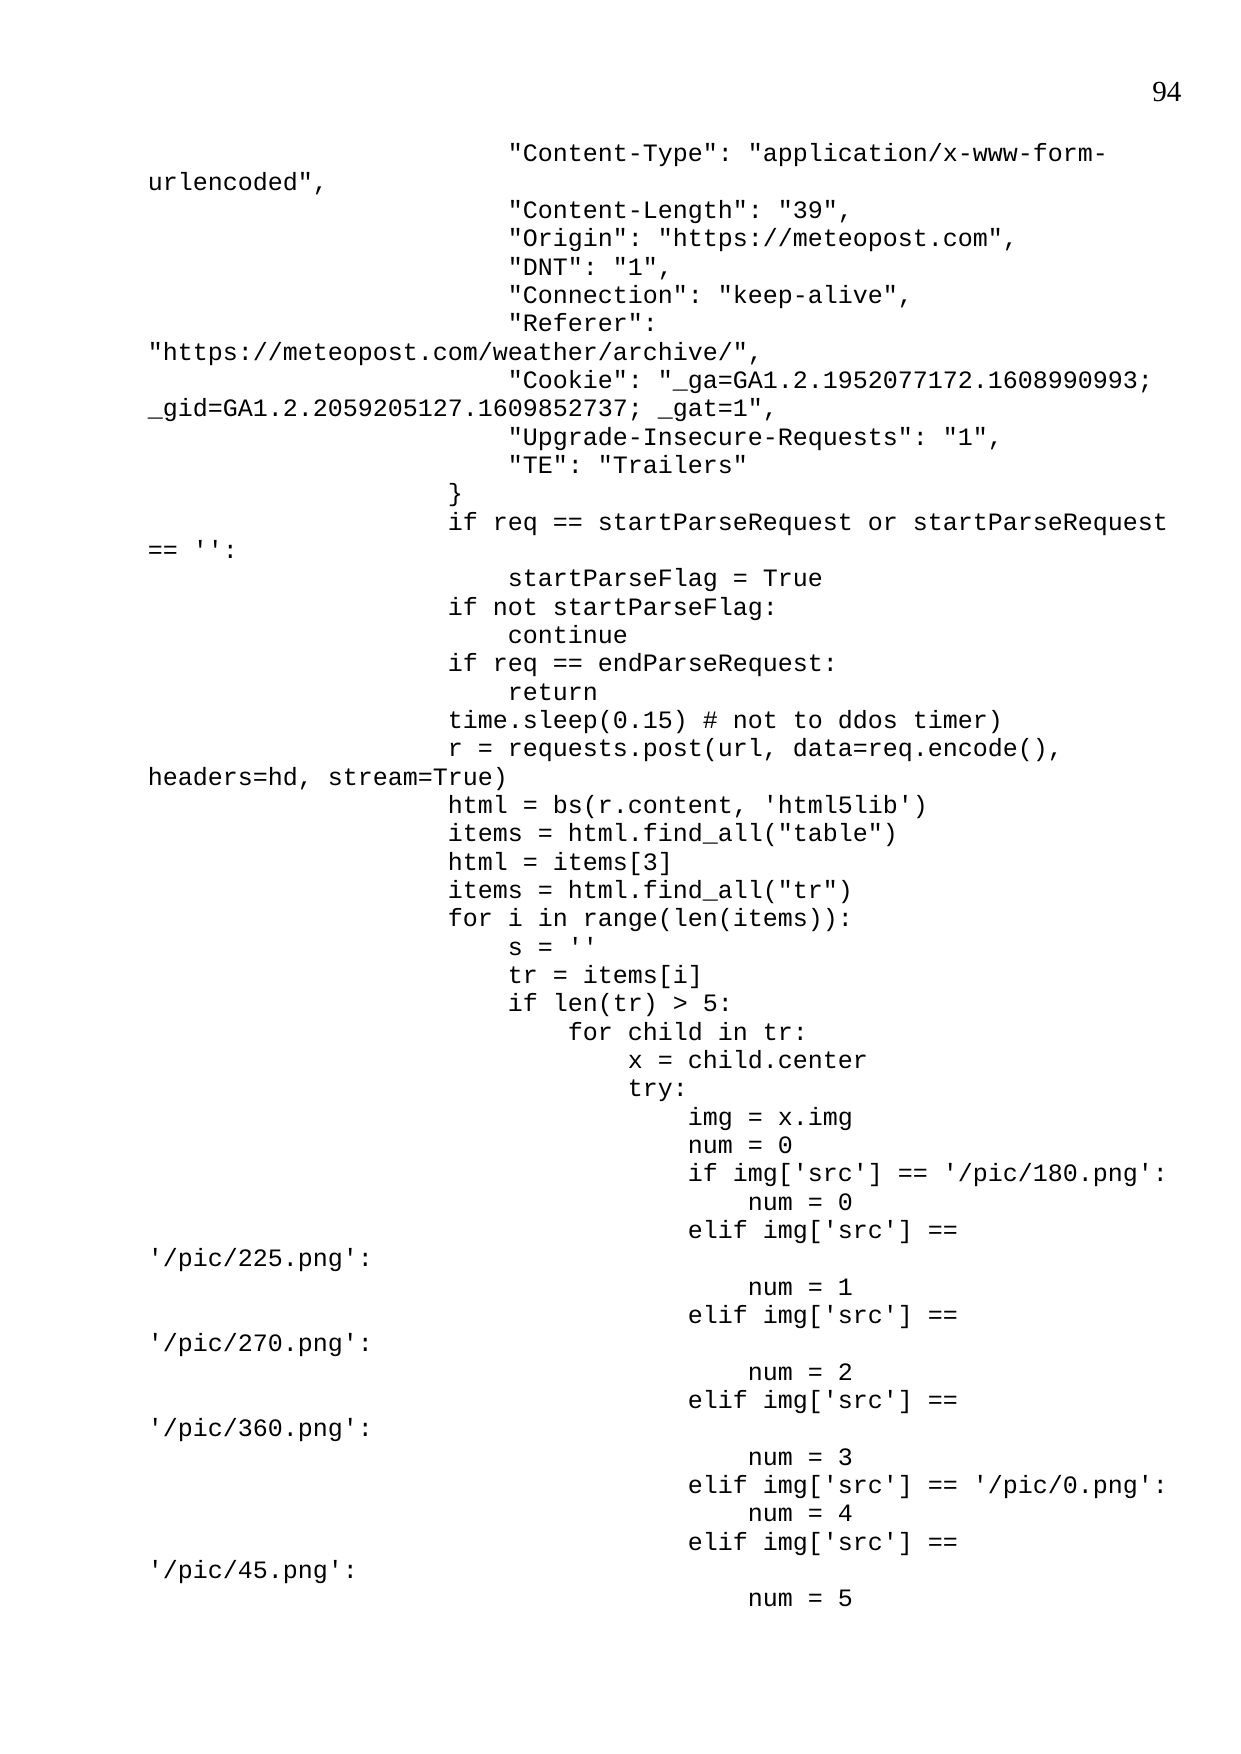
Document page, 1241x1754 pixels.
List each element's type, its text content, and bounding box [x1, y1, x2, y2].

text elif img['src'] == '/pic/45.png': [148, 1529, 1181, 1586]
text "Content-Type": "application/x-www-form-urlencoded", [148, 141, 1181, 198]
text items = html.find_all("table") [148, 821, 1181, 849]
text if len(tr) > 5: [148, 991, 1181, 1019]
text "TE": "Trailers" [148, 453, 1181, 481]
text try: [148, 1076, 1181, 1104]
text elif img['src'] == '/pic/225.png': [148, 1218, 1181, 1274]
text "Referer": "https://meteopost.com/weather/archive/", [148, 311, 1181, 368]
text if not startParseFlag: [148, 594, 1181, 623]
text s = '' [148, 934, 1181, 963]
text } [148, 481, 1181, 509]
text "Origin": "https://meteopost.com", [148, 226, 1181, 254]
text num = 4 [148, 1501, 1181, 1529]
text for child in tr: [148, 1019, 1181, 1048]
text time.sleep(0.15) # not to ddos timer) [148, 708, 1181, 736]
text num = 1 [148, 1274, 1181, 1303]
text if img['src'] == '/pic/180.png': [148, 1161, 1181, 1189]
text tr = items[i] [148, 963, 1181, 991]
text img = x.img [148, 1104, 1181, 1133]
text "Content-Length": "39", [148, 198, 1181, 226]
text html = bs(r.content, 'html5lib') [148, 793, 1181, 821]
text return [148, 679, 1181, 708]
text elif img['src'] == '/pic/270.png': [148, 1303, 1181, 1359]
text elif img['src'] == '/pic/0.png': [148, 1473, 1181, 1501]
text for i in range(len(items)): [148, 906, 1181, 934]
text num = 0 [148, 1189, 1181, 1218]
text continue [148, 623, 1181, 651]
text "Connection": "keep-alive", [148, 283, 1181, 311]
text num = 3 [148, 1444, 1181, 1473]
text elif img['src'] == '/pic/360.png': [148, 1388, 1181, 1444]
text startParseFlag = True [148, 566, 1181, 594]
text num = 5 [148, 1586, 1181, 1614]
text "DNT": "1", [148, 254, 1181, 283]
text "Cookie": "_ga=GA1.2.1952077172.1608990993; _gid=GA1.2.2059205127.1609852737; _gat=1", [148, 368, 1181, 424]
text num = 2 [148, 1359, 1181, 1388]
text items = html.find_all("tr") [148, 878, 1181, 906]
text x = child.center [148, 1048, 1181, 1076]
text "Upgrade-Insecure-Requests": "1", [148, 424, 1181, 453]
text html = items[3] [148, 849, 1181, 878]
text num = 0 [148, 1133, 1181, 1161]
text if req == endParseRequest: [148, 651, 1181, 679]
text r = requests.post(url, data=req.encode(), headers=hd, stream=True) [148, 736, 1181, 793]
text if req == startParseRequest or startParseRequest == '': [148, 509, 1181, 566]
